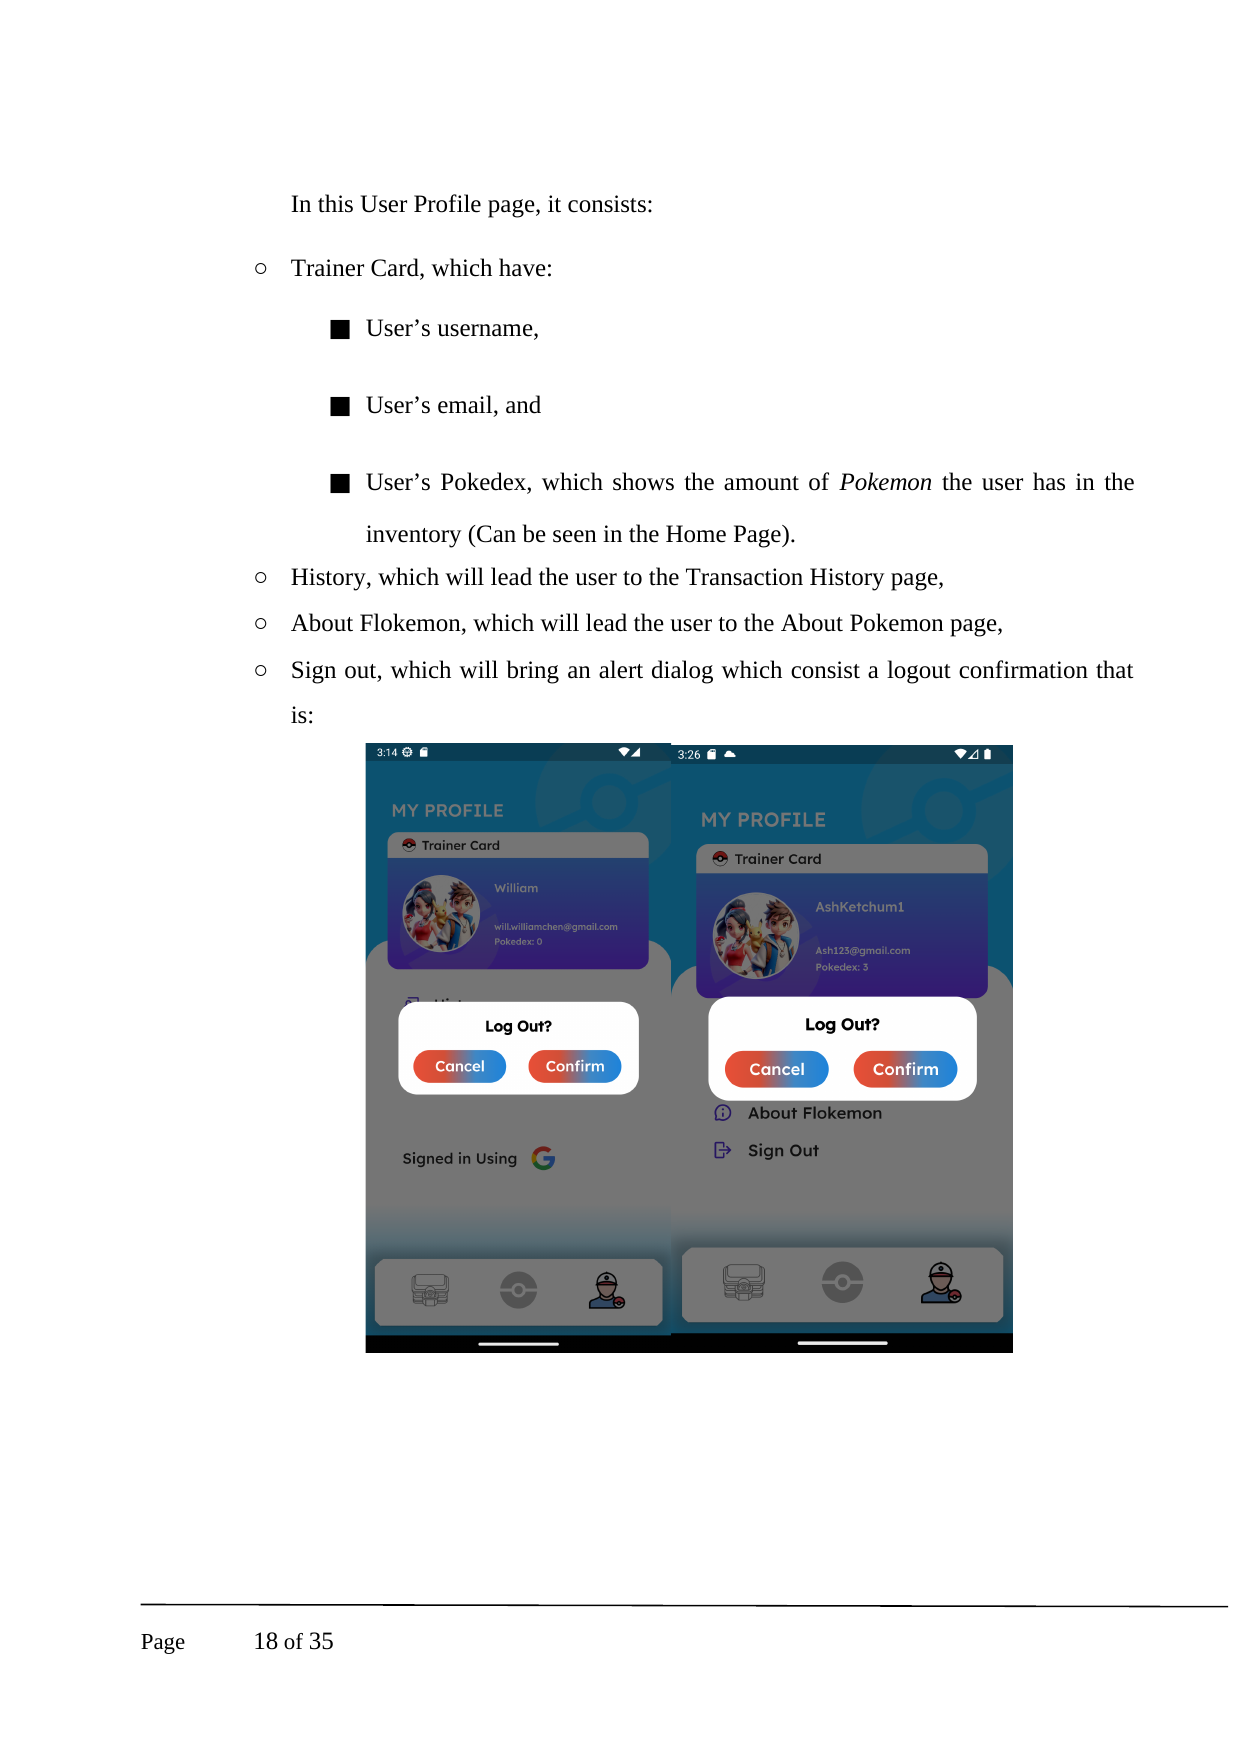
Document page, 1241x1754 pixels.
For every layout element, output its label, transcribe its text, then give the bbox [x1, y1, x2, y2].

list History, which will lead the user to the Transaction History page, [253, 562, 1135, 593]
list Trainer Card, which have: [253, 253, 1135, 284]
list About Flokemon, which will lead the user to the About Pokemon page, [253, 608, 1135, 639]
list User’s Pokedex, which shows the amount of Pokemon the user has in the inventory (Can be seen in the Home Page). [328, 453, 1135, 548]
picture [365, 743, 1013, 1353]
list Sign out, which will bring an alert dialog which consist a logout confirmation that is: [253, 655, 1135, 729]
list User’s username, [328, 300, 1135, 351]
text In this User Profile page, it consists: [291, 189, 1135, 218]
list User’s email, and [328, 377, 1135, 428]
